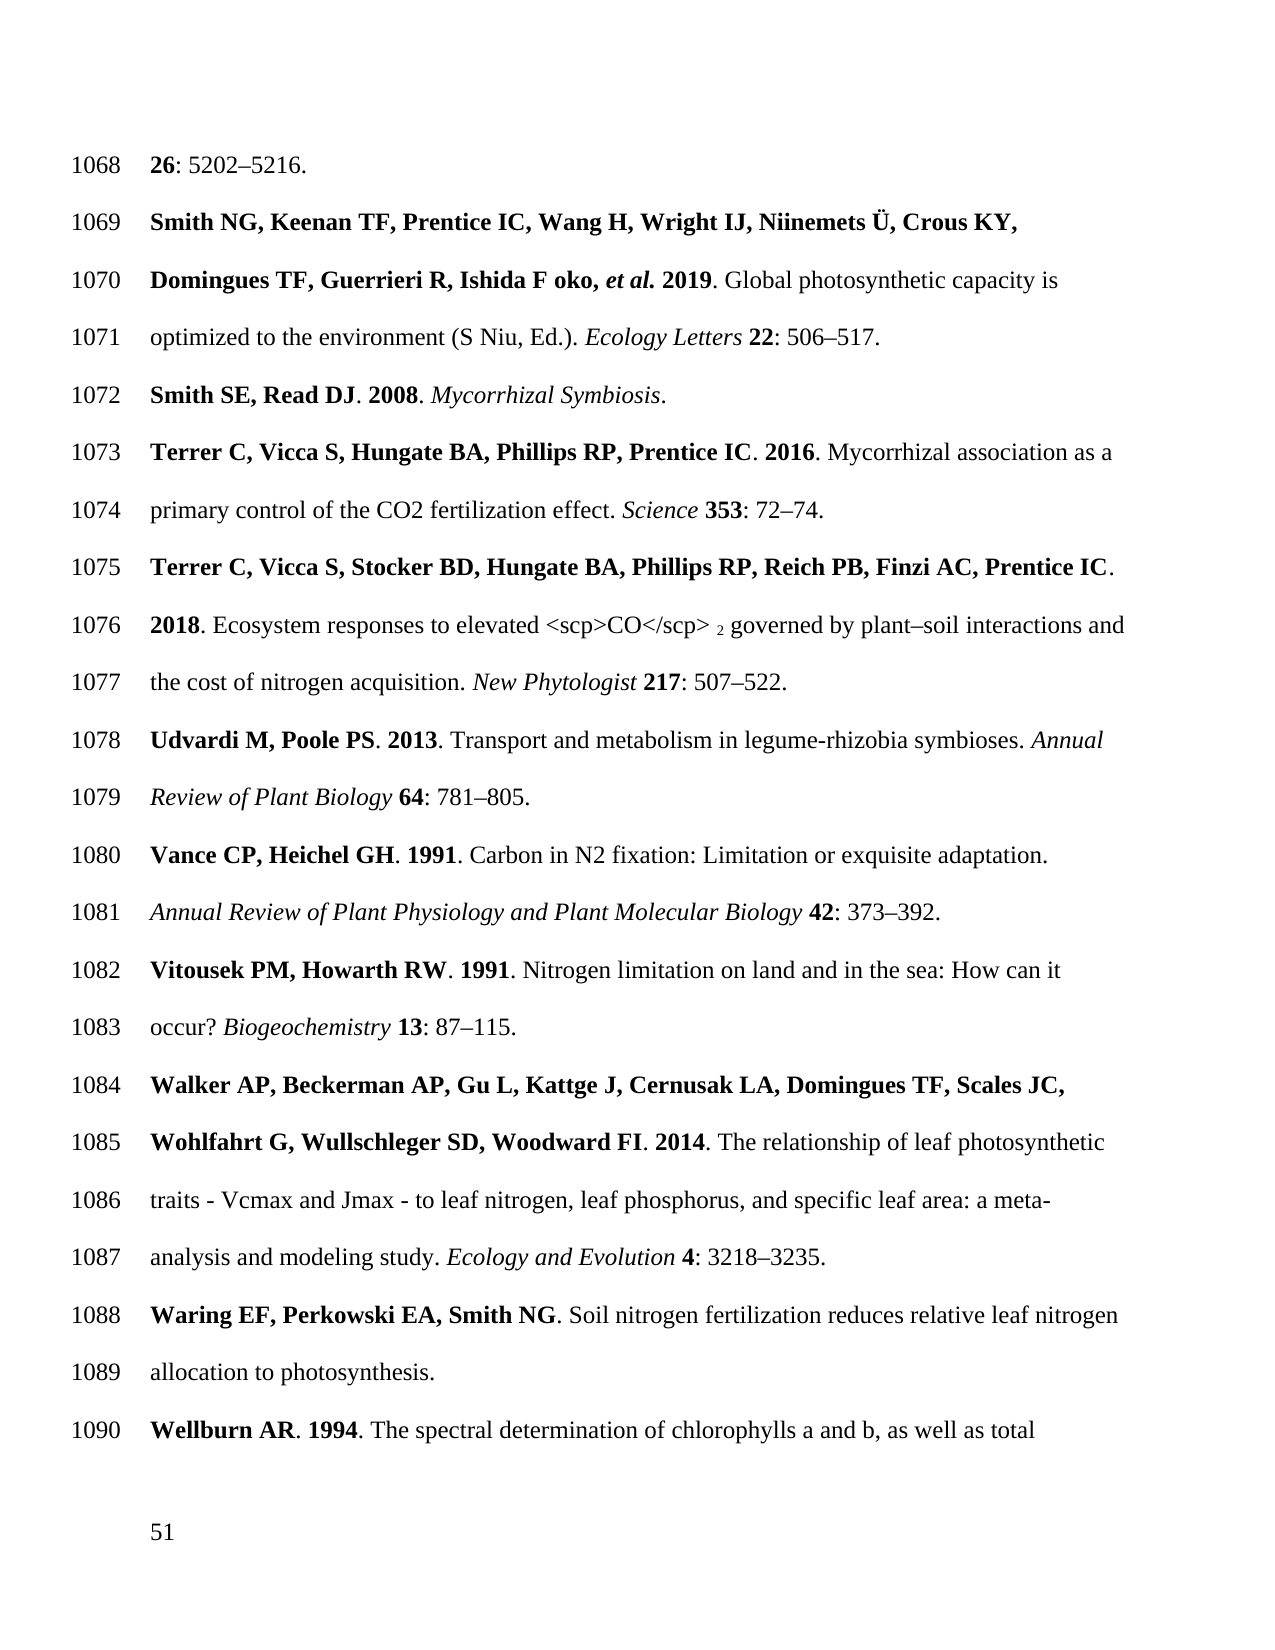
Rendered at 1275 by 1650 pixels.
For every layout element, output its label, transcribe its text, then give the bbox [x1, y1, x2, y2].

text Udvardi M, Poole PS. 2013. Transport and metabolism in legume-rhizobia symbioses. Annual Review of Plant Biology 64: 781–805. [150, 725, 1125, 811]
text Terrer C, Vicca S, Stocker BD, Hungate BA, Phillips RP, Reich PB, Finzi AC, Prentice IC. 2018. Ecosystem responses to elevated <scp>CO</scp> 2 governed by plant–soil interactions and the cost of nitrogen acquisition. New Phytologist 217: 507–522. [150, 552, 1125, 696]
text Vitousek PM, Howarth RW. 1991. Nitrogen limitation on land and in the sea: How can it occur? Biogeochemistry 13: 87–115. [150, 955, 1125, 1041]
text Vance CP, Heichel GH. 1991. Carbon in N2 fixation: Limitation or exquisite adaptation. Annual Review of Plant Physiology and Plant Molecular Biology 42: 373–392. [150, 840, 1125, 926]
text Waring EF, Perkowski EA, Smith NG. Soil nitrogen fertilization reduces relative leaf nitrogen allocation to photosynthesis. [150, 1300, 1125, 1386]
text Terrer C, Vicca S, Hungate BA, Phillips RP, Prentice IC. 2016. Mycorrhizal association as a primary control of the CO2 fertilization effect. Science 353: 72–74. [150, 437, 1125, 524]
text Smith SE, Read DJ. 2008. Mycorrhizal Symbiosis. [150, 380, 1125, 409]
text Smith NG, Keenan TF, Prentice IC, Wang H, Wright IJ, Niinemets Ü, Crous KY, Domingues TF, Guerrieri R, Ishida F oko, et al. 2019. Global photosynthetic capacity is optimized to the environment (S Niu, Ed.). Ecology Letters 22: 506–517. [150, 207, 1125, 351]
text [150, 150, 1125, 179]
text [150, 1415, 1125, 1444]
text Walker AP, Beckerman AP, Gu L, Kattge J, Cernusak LA, Domingues TF, Scales JC, Wohlfahrt G, Wullschleger SD, Woodward FI. 2014. The relationship of leaf photosynthetic traits - Vcmax and Jmax - to leaf nitrogen, leaf phosphorus, and specific leaf area: a meta-analysis and modeling study. Ecology and Evolution 4: 3218–3235. [150, 1070, 1125, 1271]
